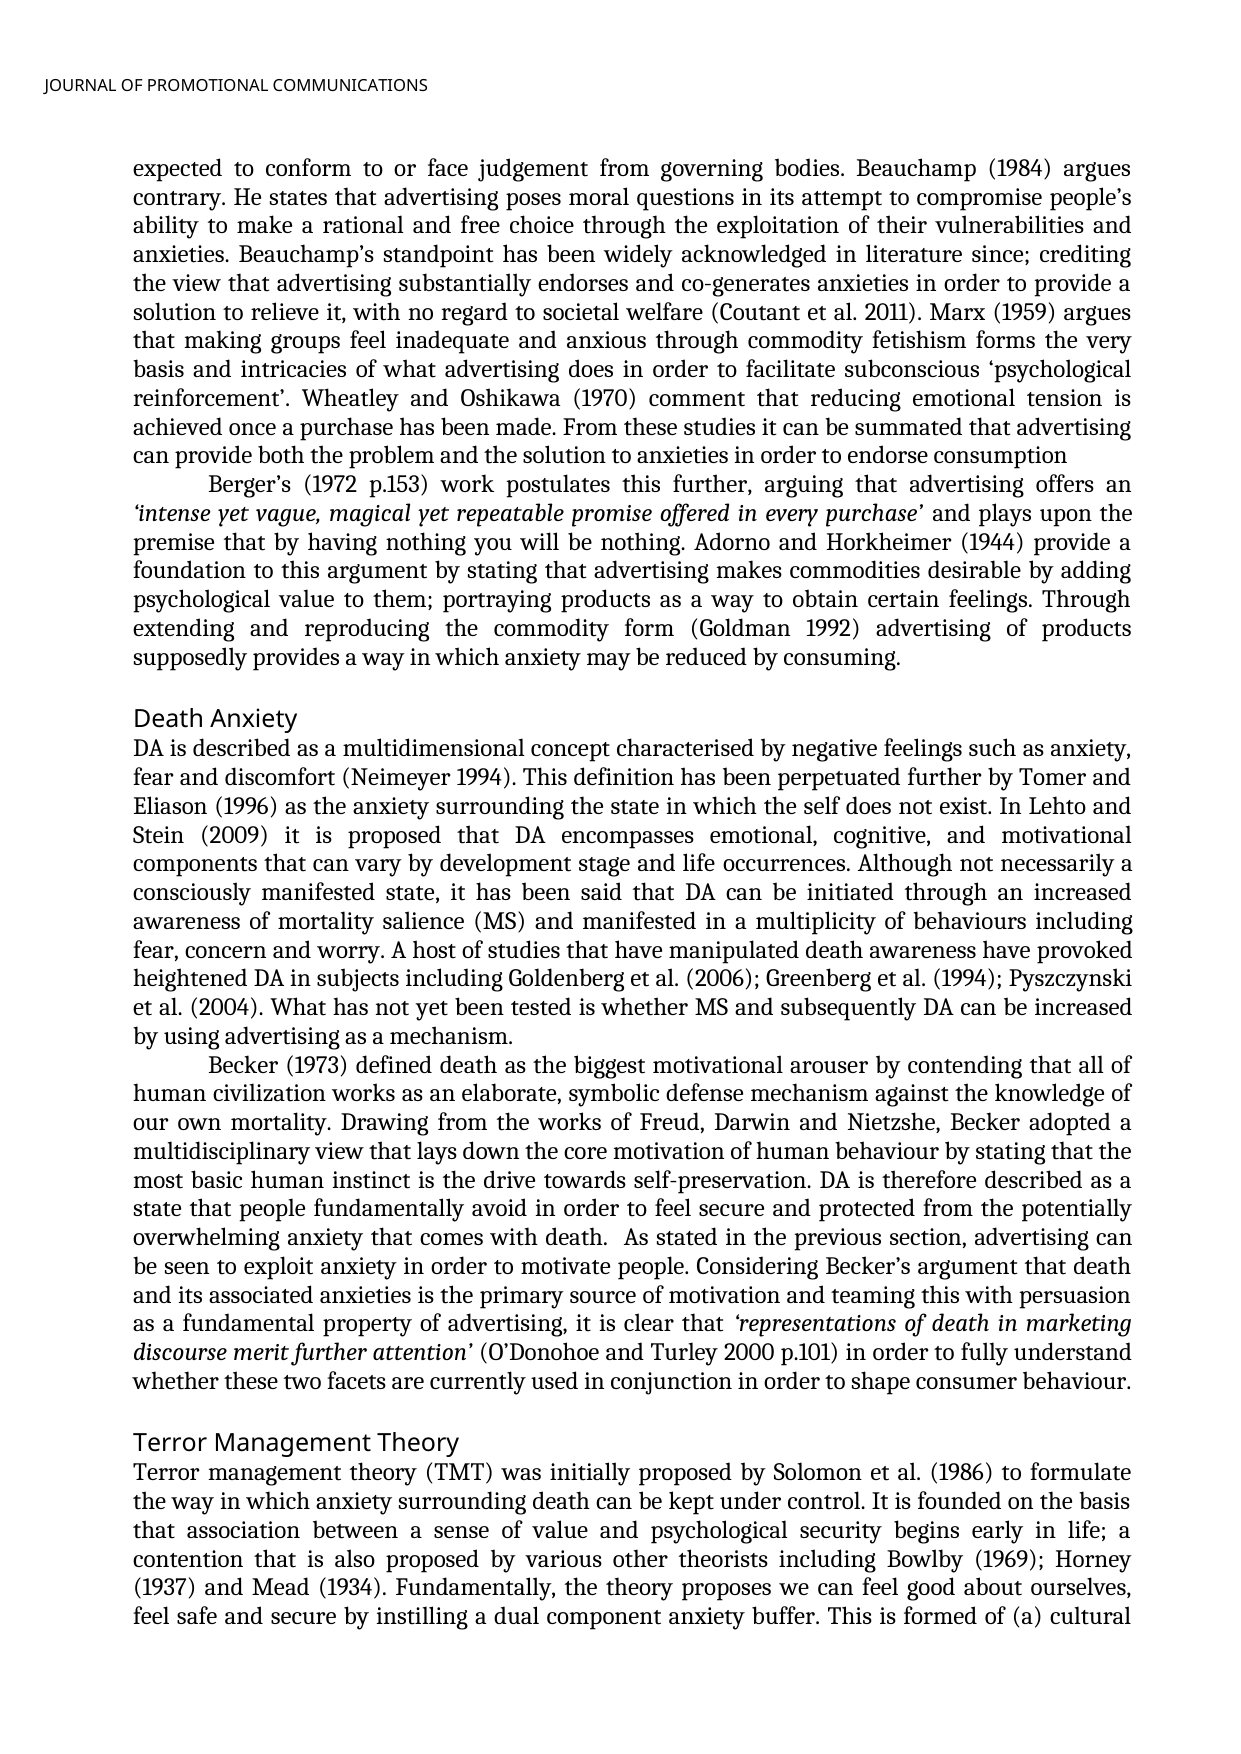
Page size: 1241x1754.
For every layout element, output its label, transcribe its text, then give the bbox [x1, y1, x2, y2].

text Berger’s (1972 p.153) work postulates this further, arguing that advertising offers an ‘intense yet vague, magical yet repeatable promise offered in every purchase’ and plays upon the premise that by having nothing you will be nothing. Adorno and Horkheimer (1944) provide a foundation to this argument by stating that advertising makes commodities desirable by adding psychological value to them; portraying products as a way to obtain certain feelings. Through extending and reproducing the commodity form (Goldman 1992) advertising of products supposedly provides a way in which anxiety may be reduced by consuming. [133, 470, 1133, 671]
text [133, 154, 1133, 470]
text Becker (1973) defined death as the biggest motivational arouser by contending that all of human civilization works as an elaborate, symbolic defense mechanism against the knowledge of our own mortality. Drawing from the works of Freud, Darwin and Nietzshe, Becker adopted a multidisciplinary view that lays down the core motivation of human behaviour by stating that the most basic human instinct is the drive towards self-preservation. DA is therefore described as a state that people fundamentally avoid in order to feel secure and protected from the potentially overwhelming anxiety that comes with death. As stated in the previous section, advertising can be seen to exploit anxiety in order to motivate people. Considering Becker’s argument that death and its associated anxieties is the primary source of motivation and teaming this with persuasion as a fundamental property of advertising, it is clear that ‘representations of death in marketing discourse merit further attention’ (O’Donohoe and Turley 2000 p.101) in order to fully understand whether these two facets are currently used in conjunction in order to shape consumer behaviour. [133, 1051, 1133, 1396]
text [133, 1458, 1133, 1631]
text DA is described as a multidimensional concept characterised by negative feelings such as anxiety, fear and discomfort (Neimeyer 1994). This definition has been perpetuated further by Tomer and Eliason (1996) as the anxiety surrounding the state in which the self does not exist. In Lehto and Stein (2009) it is proposed that DA encompasses emotional, cognitive, and motivational components that can vary by development stage and life occurrences. Although not necessarily a consciously manifested state, it has been said that DA can be initiated through an increased awareness of mortality salience (MS) and manifested in a multiplicity of behaviours including fear, concern and worry. A host of studies that have manipulated death awareness have provoked heightened DA in subjects including Goldenberg et al. (2006); Greenberg et al. (1994); Pyszczynski et al. (2004). What has not yet been tested is whether MS and subsequently DA can be increased by using advertising as a mechanism. [133, 734, 1133, 1051]
text Terror Management Theory [133, 1424, 1074, 1458]
text Death Anxiety [133, 700, 1074, 734]
